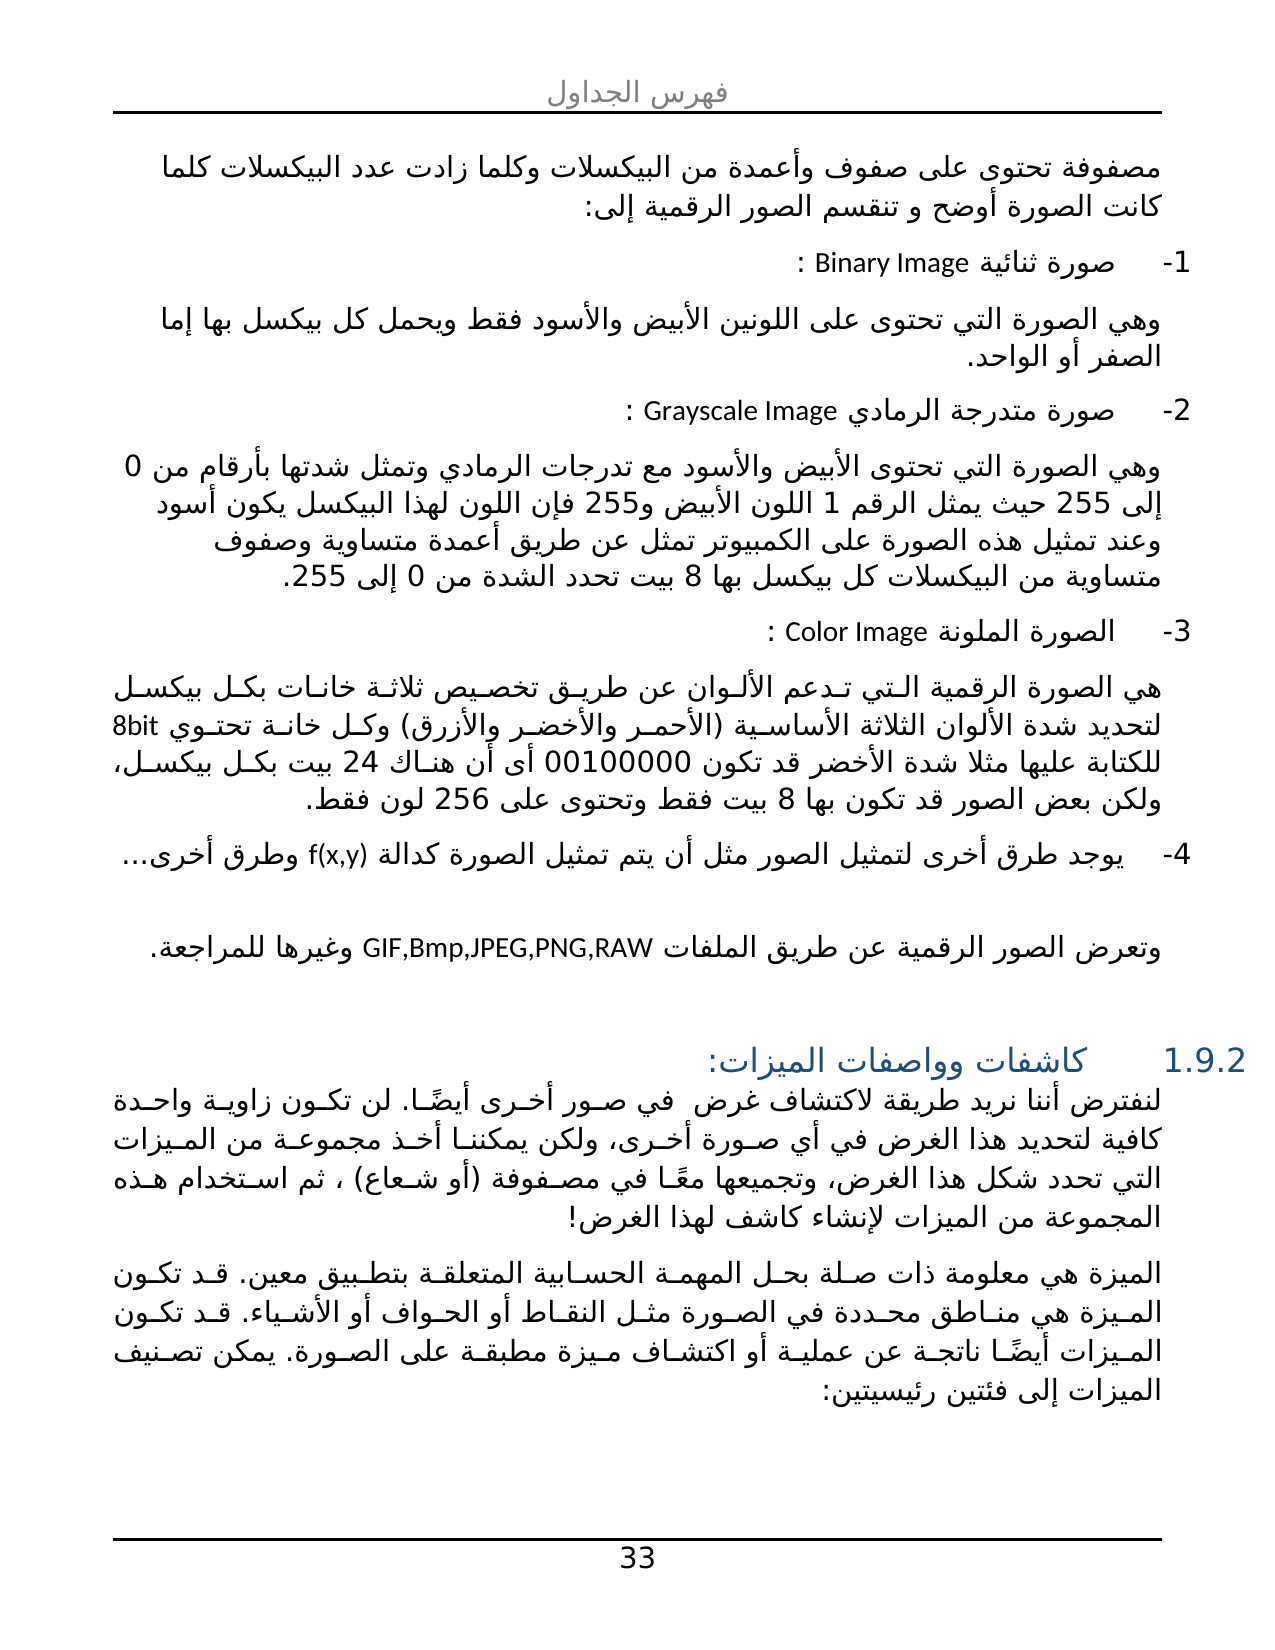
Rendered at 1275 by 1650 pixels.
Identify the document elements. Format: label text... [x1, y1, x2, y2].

text وهي الصورة التي تحتوى الأبيض والأسود مع تدرجات الرمادي وتمثل شدتها بأرقام من 0 إلى 255 حيث يمثل الرقم 1 اللون الأبيض و255 فإن اللون لهذا البيكسل يكون أسود وعند تمثيل هذه الصورة على الكمبيوتر تمثل عن طريق أعمدة متساوية وصفوف متساوية من البيكسلات كل بيكسل بها 8 بيت تحدد الشدة من 0 إلى 255. [112, 450, 1162, 594]
text وتعرض الصور الرقمية عن طريق الملفات GIF,Bmp,JPEG,PNG,RAW وغيرها للمراجعة. [112, 929, 1162, 964]
subtitle كاشفات وواصفات الميزات: [112, 1042, 1162, 1081]
list يوجد طرق أخرى لتمثيل الصور مثل أن يتم تمثيل الصورة كدالة f(x,y) وطرق أخرى... [112, 836, 1162, 871]
list الصورة الملونة Color Image : [112, 613, 1162, 649]
list صورة متدرجة الرمادي Grayscale Image : [112, 392, 1162, 428]
text لنفترض أننا نريد طريقة لاكتشاف غرض في صور أخرى أيضًا. لن تكون زاوية واحدة كافية لتحديد هذا الغرض في أي صورة أخرى، ولكن يمكننا أخذ مجموعة من الميزات التي تحدد شكل هذا الغرض، وتجميعها معًا في مصفوفة (أو شعاع) ، ثم استخدام هذه المجموعة من الميزات لإنشاء كاشف لهذا الغرض! [112, 1083, 1162, 1234]
text هي الصورة الرقمية التي تدعم الألوان عن طريق تخصيص ثلاثة خانات بكل بيكسل لتحديد شدة الألوان الثلاثة الأساسية (الأحمر والأخضر والأزرق) وكل خانة تحتوي 8bit للكتابة عليها مثلا شدة الأخضر قد تكون 00100000 أى أن هناك 24 بيت بكل بيكسل، ولكن بعض الصور قد تكون بها 8 بيت فقط وتحتوى على 256 لون فقط. [112, 671, 1162, 816]
text وهي الصورة التي تحتوى على اللونين الأبيض والأسود فقط ويحمل كل بيكسل بها إما الصفر أو الواحد. [112, 302, 1162, 373]
text الميزة هي معلومة ذات صلة بحل المهمة الحسابية المتعلقة بتطبيق معين. قد تكون الميزة هي مناطق محددة في الصورة مثل النقاط أو الحواف أو الأشياء. قد تكون الميزات أيضًا ناتجة عن عملية أو اكتشاف ميزة مطبقة على الصورة. يمكن تصنيف الميزات إلى فئتين رئيسيتين: [112, 1256, 1162, 1407]
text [112, 150, 1162, 223]
list صورة ثنائية Binary Image : [112, 244, 1162, 280]
